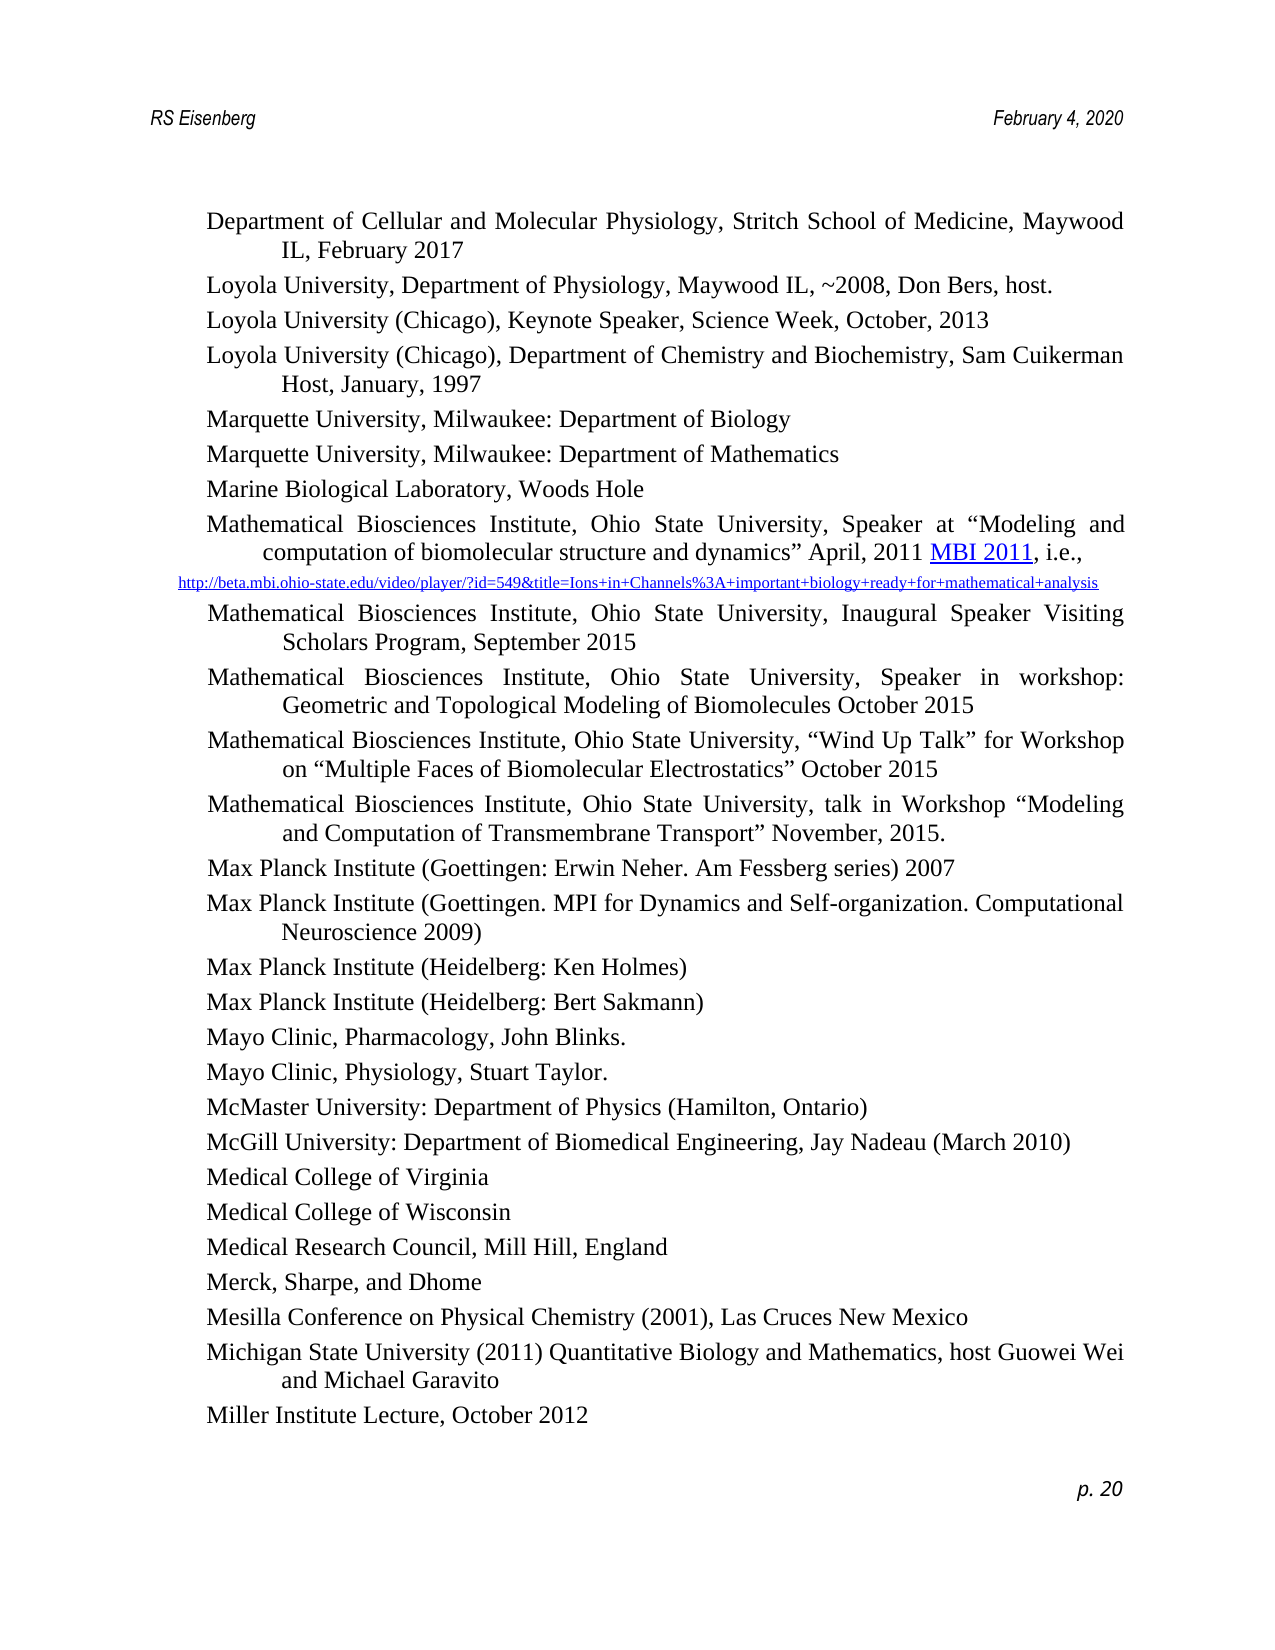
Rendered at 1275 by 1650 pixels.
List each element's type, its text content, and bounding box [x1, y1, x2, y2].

text Max Planck Institute (Goettingen: Erwin Neher. Am Fessberg series) 2007 [207, 853, 1125, 882]
text Marquette University, Milwaukee: Department of Biology [206, 404, 1125, 432]
text McMaster University: Department of Physics (Hamilton, Ontario) [206, 1092, 1125, 1120]
text Mathematical Biosciences Institute, Ohio State University, Inaugural Speaker Visiting Scholars Program, September 2015 [207, 598, 1125, 655]
text Mayo Clinic, Pharmacology, John Blinks. [206, 1022, 1125, 1050]
text Merck, Sharpe, and Dhome [206, 1267, 1125, 1295]
text Mathematical Biosciences Institute, Ohio State University, “Wind Up Talk” for Workshop on “Multiple Faces of Biomolecular Electrostatics” October 2015 [207, 725, 1125, 783]
text Max Planck Institute (Goettingen. MPI for Dynamics and Self-organization. Computational Neuroscience 2009) [206, 888, 1125, 945]
text Loyola University, Department of Physiology, Maywood IL, ~2008, Don Bers, host. [206, 270, 1125, 299]
text Loyola University (Chicago), Keynote Speaker, Science Week, October, 2013 [206, 305, 1125, 334]
text Mathematical Biosciences Institute, Ohio State University, talk in Workshop “Modeling and Computation of Transmembrane Transport” November, 2015. [207, 789, 1125, 847]
text Miller Institute Lecture, October 2012 [206, 1400, 1125, 1429]
text Medical College of Virginia [206, 1162, 1125, 1190]
text Michigan State University (2011) Quantitative Biology and Mathematics, host Guowei Wei and Michael Garavito [206, 1337, 1125, 1394]
text Mayo Clinic, Physiology, Stuart Taylor. [206, 1057, 1125, 1085]
text McGill University: Department of Biomedical Engineering, Jay Nadeau (March 2010) [206, 1127, 1125, 1155]
text Loyola University (Chicago), Department of Chemistry and Biochemistry, Sam Cuikerman Host, January, 1997 [206, 340, 1125, 397]
text Mathematical Biosciences Institute, Ohio State University, Speaker at “Modeling and computation of biomolecular structure and dynamics” April, 2011 MBI 2011, i.e., [206, 509, 1125, 566]
text Medical Research Council, Mill Hill, England [206, 1232, 1125, 1260]
text Mesilla Conference on Physical Chemistry (2001), Las Cruces New Mexico [206, 1302, 1125, 1330]
text Marine Biological Laboratory, Woods Hole [206, 474, 1125, 502]
text Mathematical Biosciences Institute, Ohio State University, Speaker in workshop: Geometric and Topological Modeling of Biomolecules October 2015 [207, 662, 1125, 719]
text Marquette University, Milwaukee: Department of Mathematics [206, 439, 1125, 467]
text http://beta.mbi.ohio-state.edu/video/player/?id=549&title=Ions+in+Channels%3A+important+biology+ready+for+mathematical+analysis [178, 572, 1219, 592]
text Max Planck Institute (Heidelberg: Ken Holmes) [206, 952, 1125, 980]
text Medical College of Wisconsin [206, 1197, 1125, 1225]
text Department of Cellular and Molecular Physiology, Stritch School of Medicine, Maywood IL, February 2017 [206, 206, 1125, 264]
text Max Planck Institute (Heidelberg: Bert Sakmann) [206, 987, 1125, 1015]
